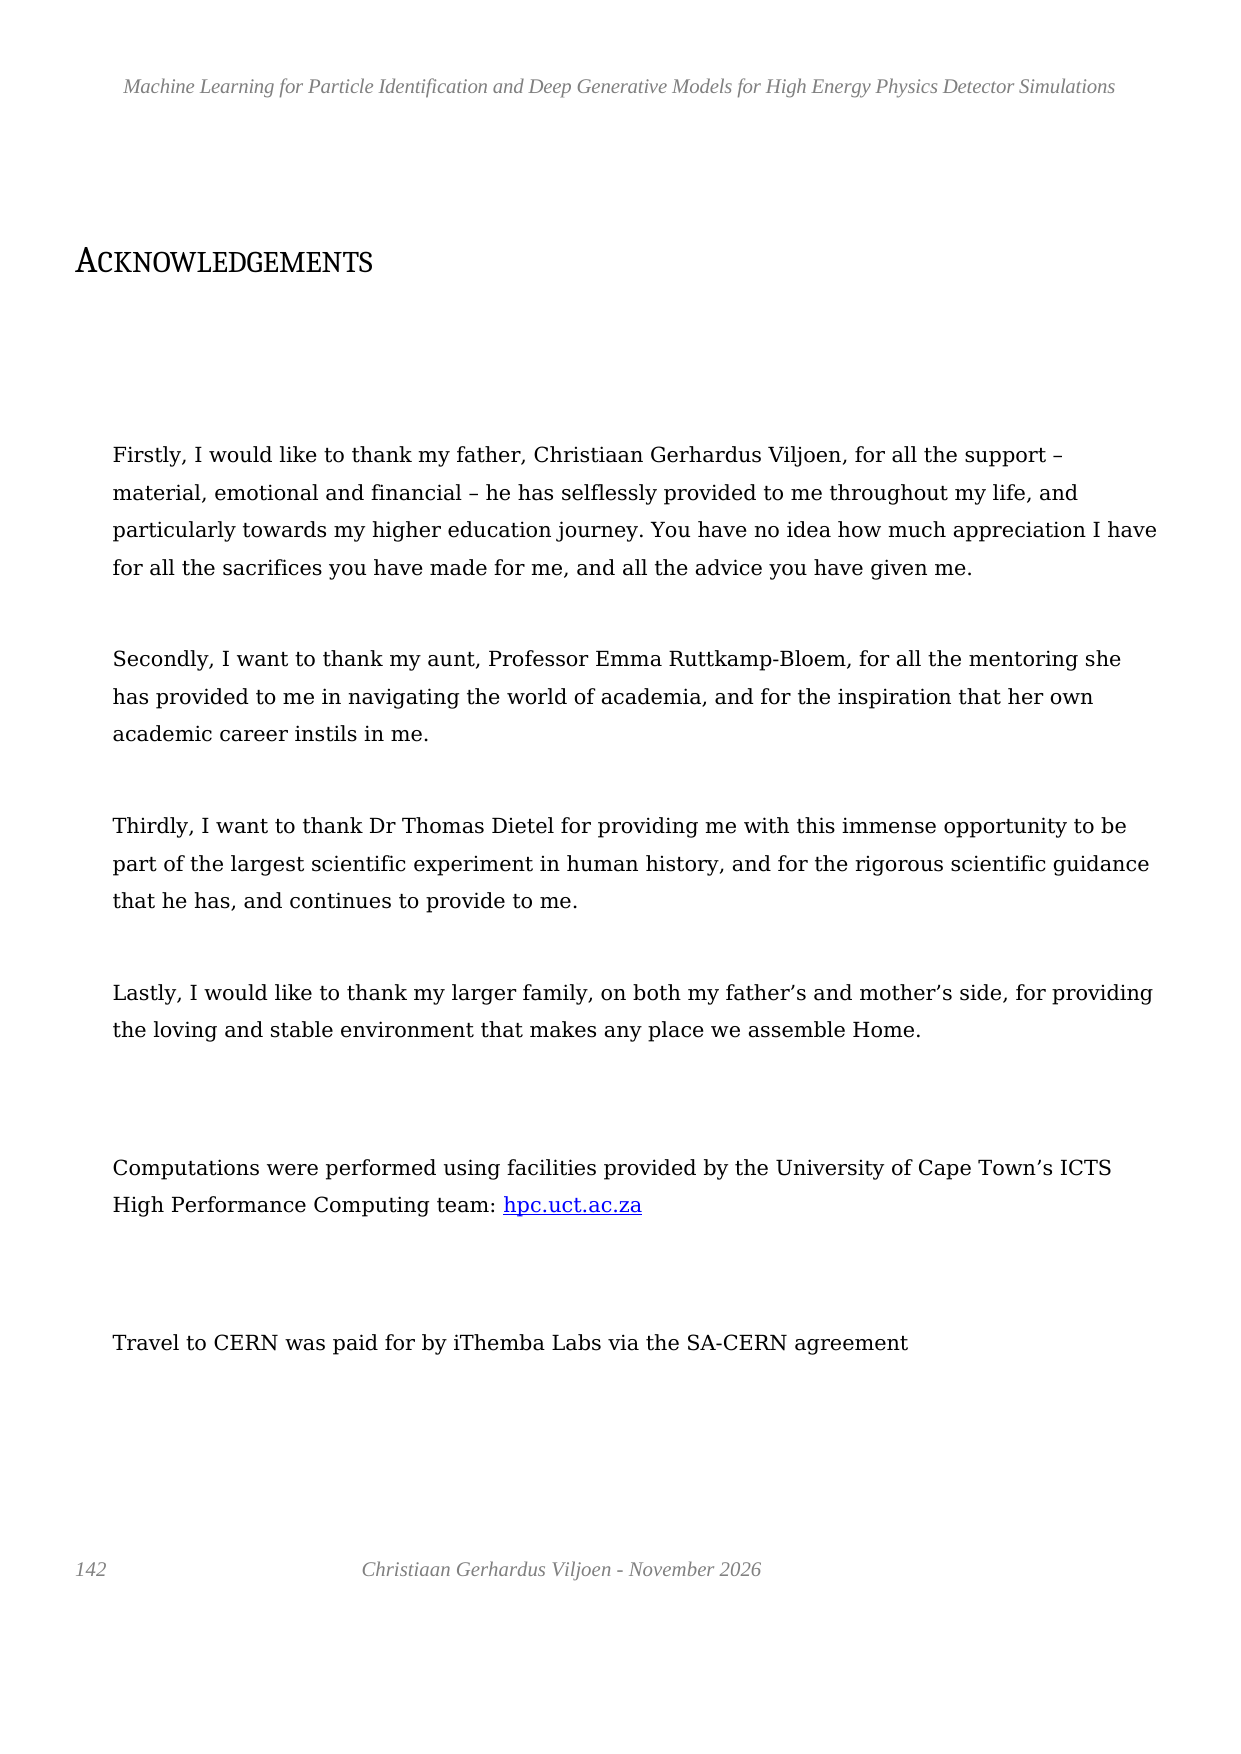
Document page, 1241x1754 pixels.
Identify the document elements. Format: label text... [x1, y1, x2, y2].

text Thirdly, I want to thank Dr Thomas Dietel for providing me with this immense opportunity to be part of the largest scientific experiment in human history, and for the rigorous scientific guidance that he has, and continues to provide to me. [112, 813, 1165, 913]
text Lastly, I would like to thank my larger family, on both my father’s and mother’s side, for providing the loving and stable environment that makes any place we assemble Home. [112, 979, 1165, 1042]
subtitle Acknowledgements [75, 239, 1165, 282]
text Secondly, I want to thank my aunt, Professor Emma Ruttkamp-Bloem, for all the mentoring she has provided to me in navigating the world of academia, and for the inspiration that her own academic career instils in me. [112, 646, 1165, 746]
text Firstly, I would like to thank my father, Christiaan Gerhardus Viljoen, for all the support – material, emotional and financial – he has selflessly provided to me throughout my life, and particularly towards my higher education journey. You have no idea how much appreciation I have for all the sacrifices you have made for me, and all the advice you have given me. [112, 442, 1165, 579]
text Computations were performed using facilities provided by the University of Cape Town’s ICTS High Performance Computing team: hpc.uct.ac.za [112, 1154, 1165, 1217]
text Travel to CERN was paid for by iThemba Labs via the SA-CERN agreement [112, 1329, 1165, 1354]
